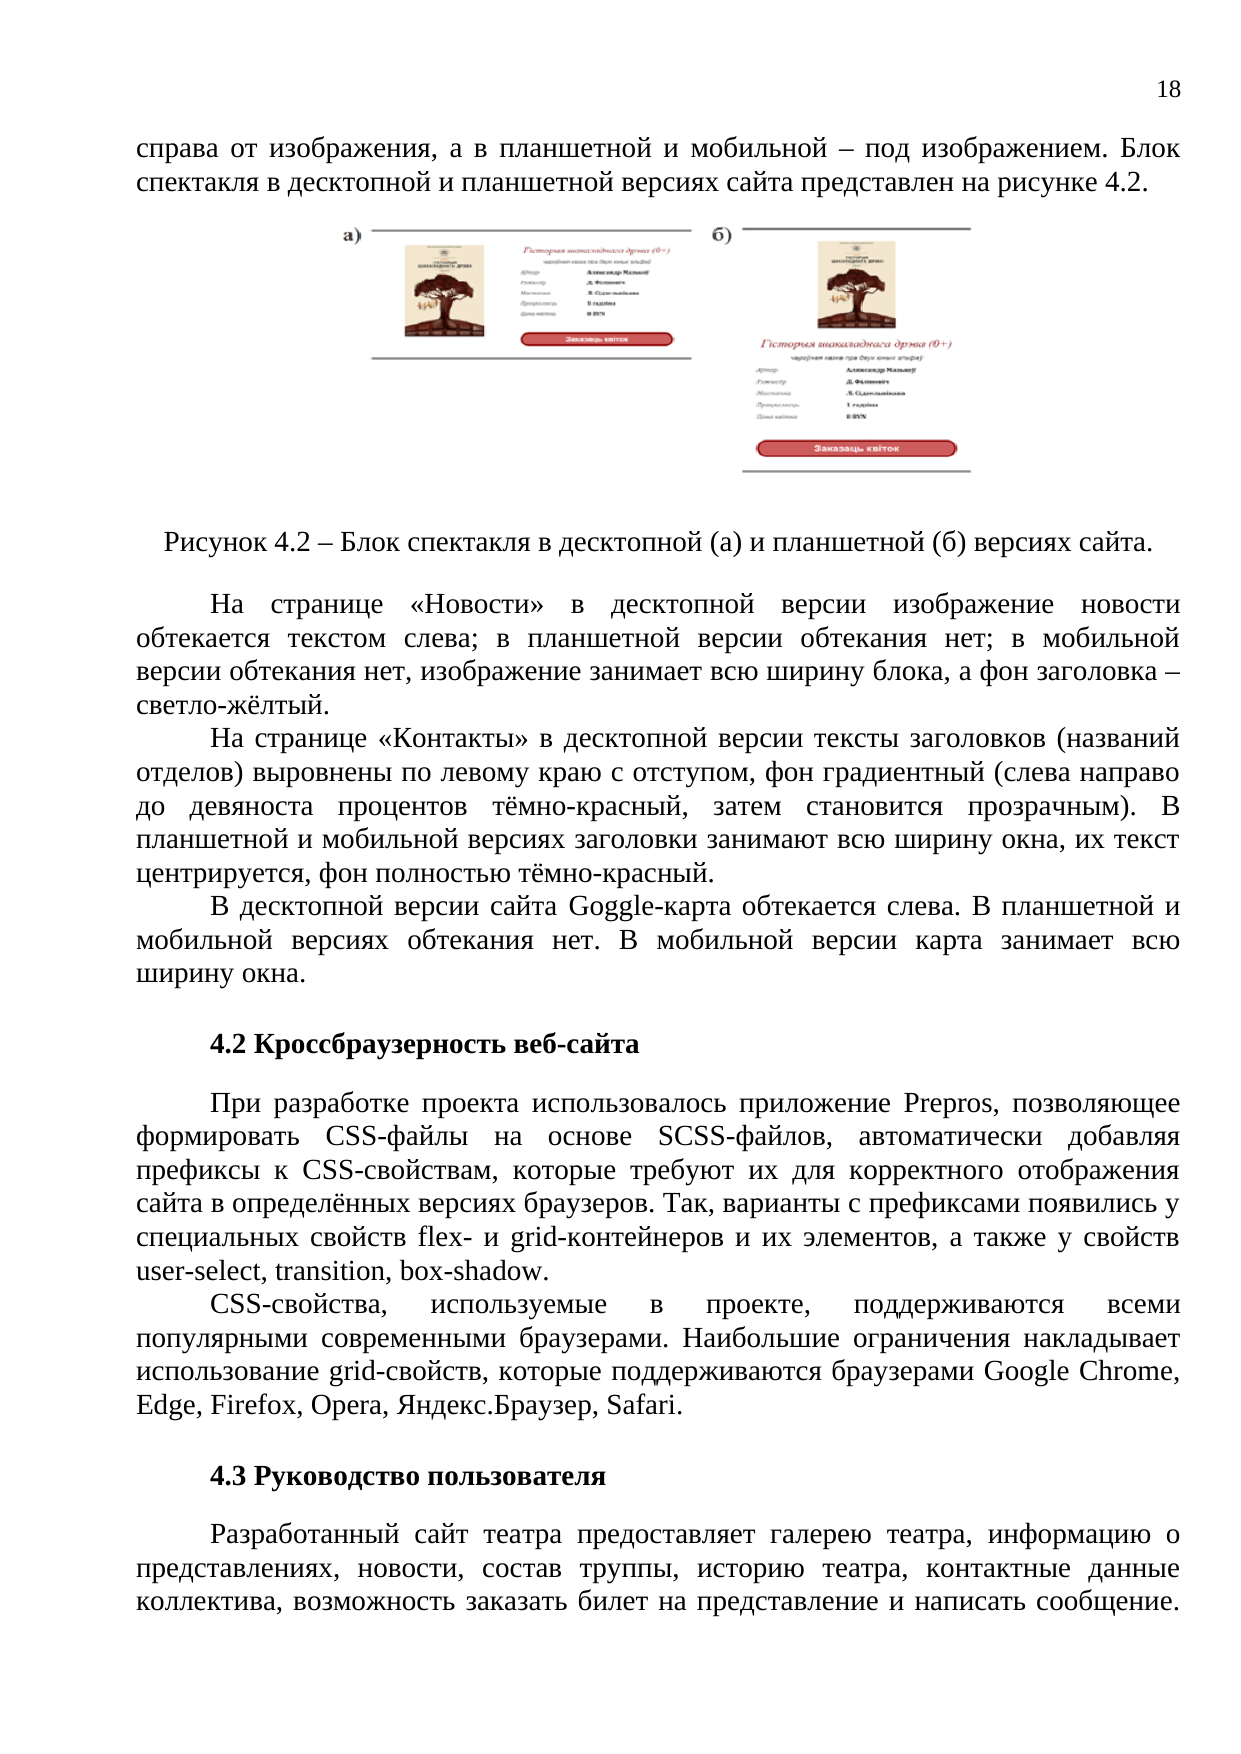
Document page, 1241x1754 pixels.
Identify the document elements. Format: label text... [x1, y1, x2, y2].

text На странице «Новости» в десктопной версии изображение новости обтекается текстом слева; в планшетной версии обтекания нет; в мобильной версии обтекания нет, изображение занимает всю ширину блока, а фон заголовка – светло-жёлтый. [136, 586, 1181, 721]
text При разработке проекта использовалось приложение Prepros, позволяющее формировать CSS-файлы на основе SCSS-файлов, автоматически добавляя префиксы к CSS-свойствам, которые требуют их для корректного отображения сайта в определённых версиях браузеров. Так, варианты с префиксами появились у специальных свойств flex- и grid-контейнеров и их элементов, а также у свойств user-select, transition, box-shadow. [136, 1085, 1181, 1286]
text 4.3 Руководство пользователя [136, 1458, 1181, 1491]
text CSS-свойства, используемые в проекте, поддерживаются всеми популярными современными браузерами. Наибольшие ограничения накладывает использование grid-свойств, которые поддерживаются браузерами Google Chrome, Edge, Firefox, Opera, Яндекс.Браузер, Safari. [136, 1286, 1181, 1420]
text 4.2 Кроссбраузерность веб-сайта [136, 1026, 1181, 1060]
text На странице «Контакты» в десктопной версии тексты заголовков (названий отделов) выровнены по левому краю с отступом, фон градиентный (слева направо до девяноста процентов тёмно-красный, затем становится прозрачным). В планшетной и мобильной версиях заголовки занимают всю ширину окна, их текст центрируется, фон полностью тёмно-красный. [136, 721, 1181, 888]
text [136, 131, 1181, 198]
text Рисунок 4.2 – Блок спектакля в десктопной (а) и планшетной (б) версиях сайта. [136, 524, 1181, 557]
text В десктопной версии сайта Goggle-карта обтекается слева. В планшетной и мобильной версиях обтекания нет. В мобильной версии карта занимает всю ширину окна. [136, 888, 1181, 989]
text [136, 1516, 1181, 1617]
